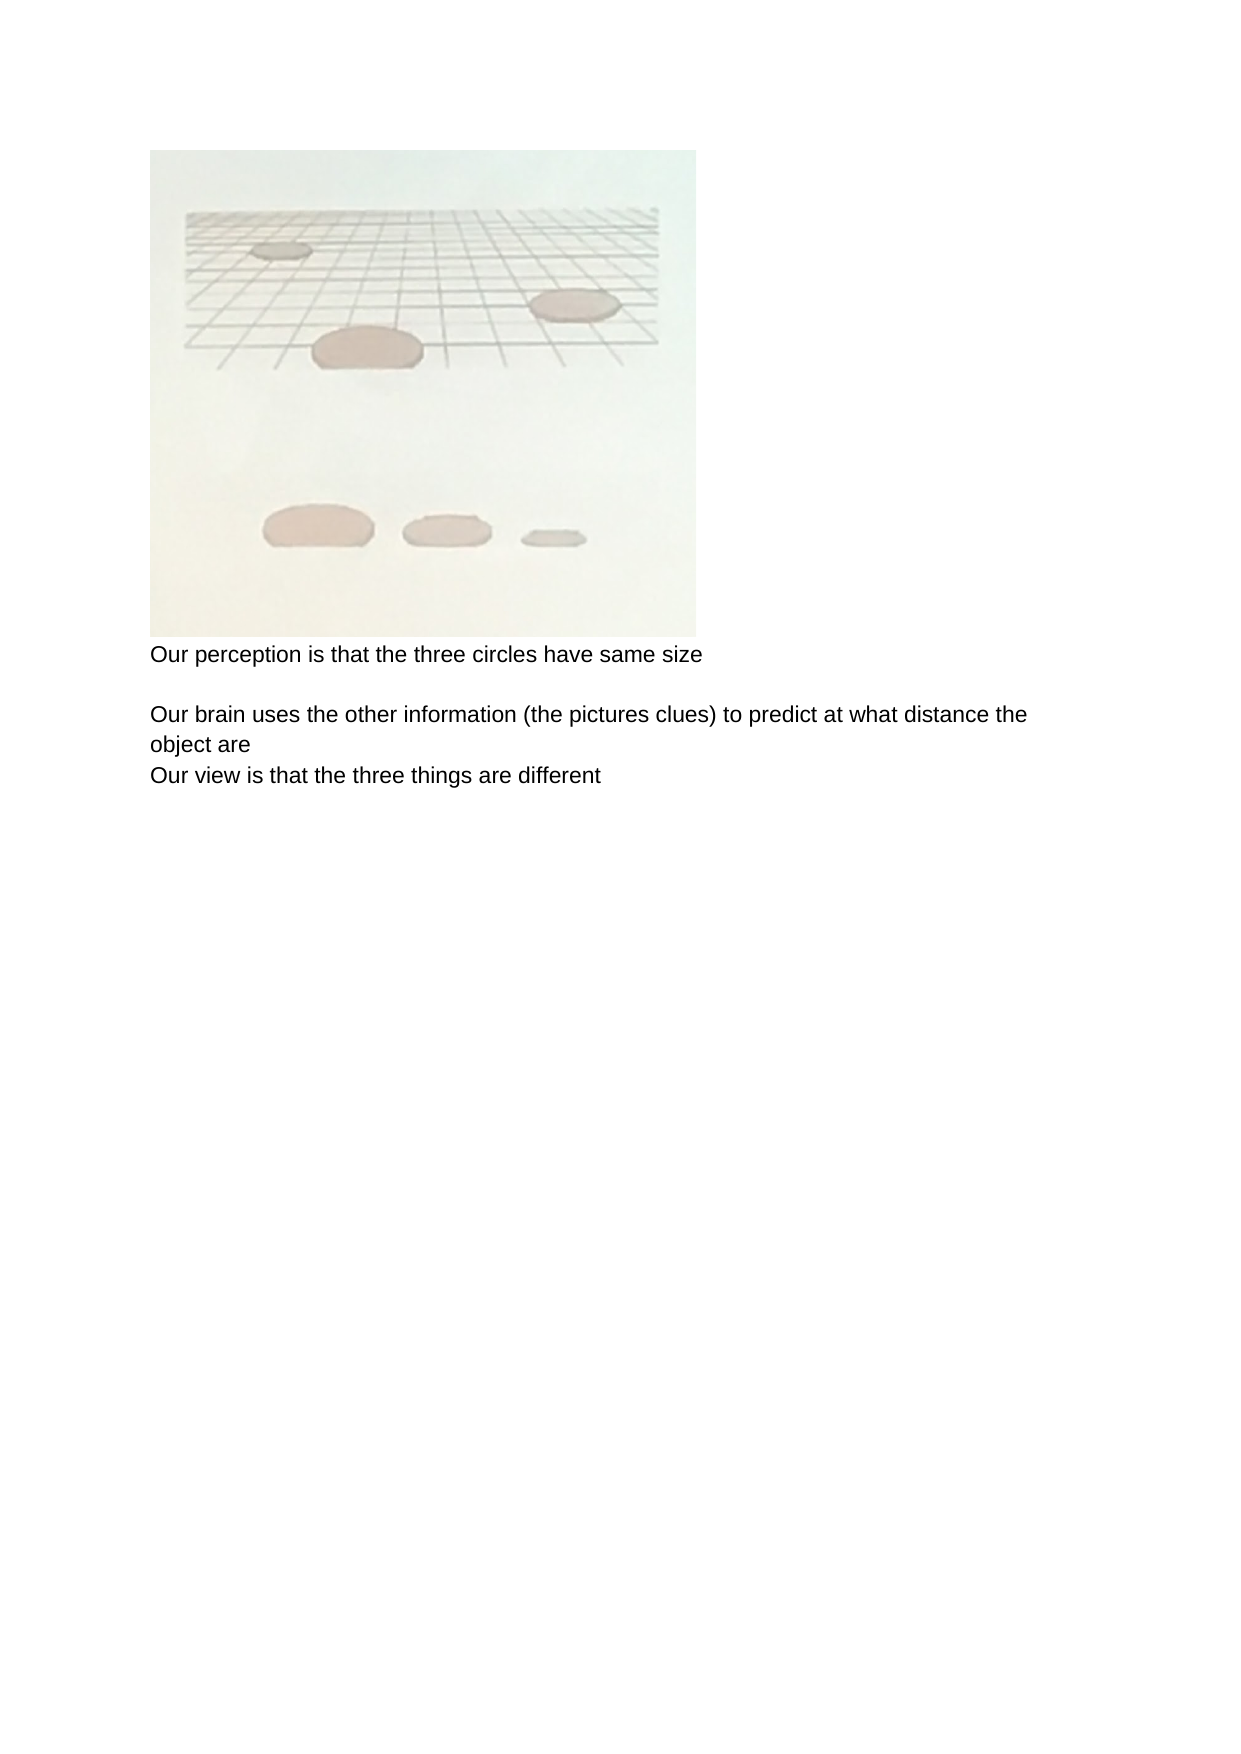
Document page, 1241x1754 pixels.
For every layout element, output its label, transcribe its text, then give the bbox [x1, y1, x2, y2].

text Our brain uses the other information (the pictures clues) to predict at what distance the object are [150, 701, 1090, 758]
picture [150, 150, 697, 637]
text Our perception is that the three circles have same size [150, 641, 1090, 667]
text Our view is that the three things are different [150, 762, 1090, 788]
